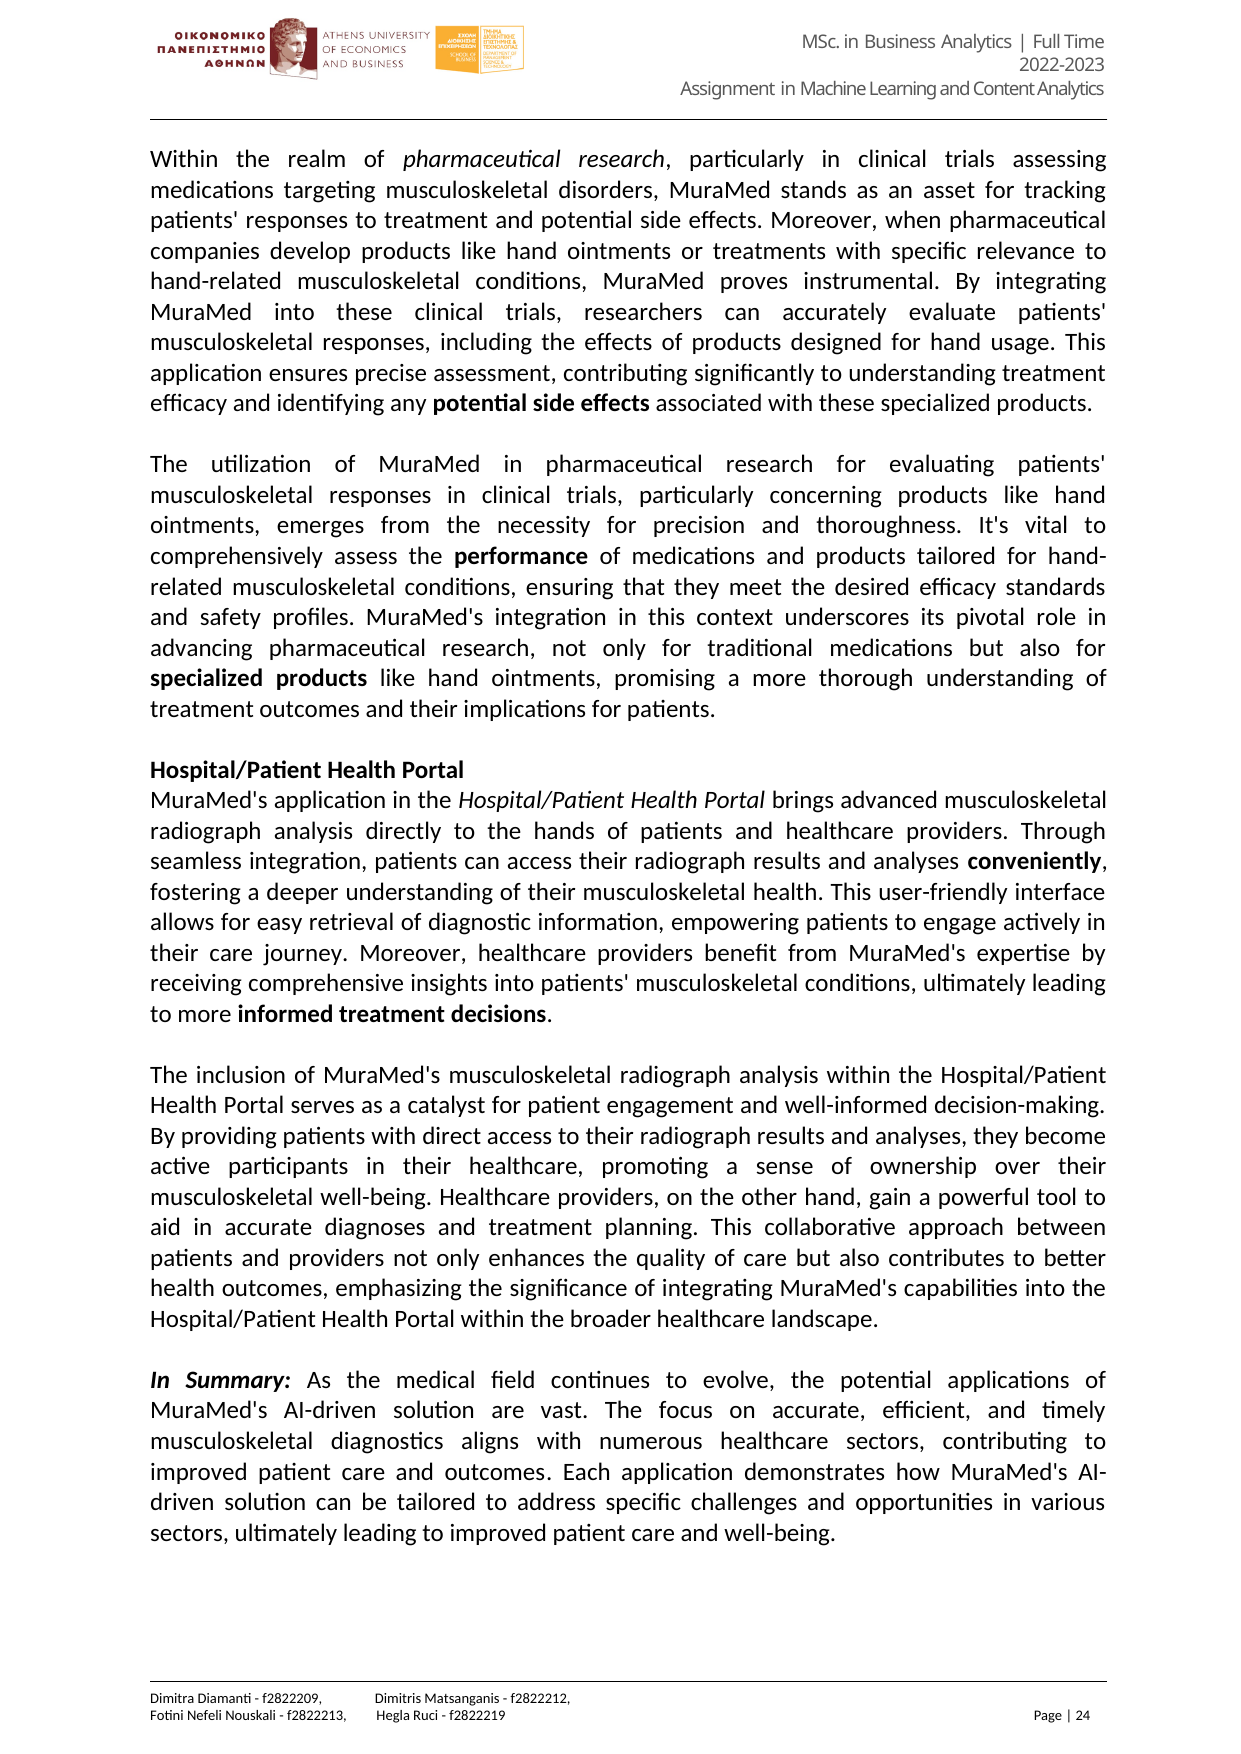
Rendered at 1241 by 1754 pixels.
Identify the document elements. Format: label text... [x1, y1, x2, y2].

text The utilization of MuraMed in pharmaceutical research for evaluating patients' musculoskeletal responses in clinical trials, particularly concerning products like hand ointments, emerges from the necessity for precision and thoroughness. It's vital to comprehensively assess the performance of medications and products tailored for hand-related musculoskeletal conditions, ensuring that they meet the desired efficacy standards and safety profiles. MuraMed's integration in this context underscores its pivotal role in advancing pharmaceutical research, not only for traditional medications but also for specialized products like hand ointments, promising a more thorough understanding of treatment outcomes and their implications for patients. [150, 448, 1107, 723]
text MuraMed's application in the Hospital/Patient Health Portal brings advanced musculoskeletal radiograph analysis directly to the hands of patients and healthcare providers. Through seamless integration, patients can access their radiograph results and analyses conveniently, fostering a deeper understanding of their musculoskeletal health. This user-friendly interface allows for easy retrieval of diagnostic information, empowering patients to engage actively in their care journey. Moreover, healthcare providers benefit from MuraMed's expertise by receiving comprehensive insights into patients' musculoskeletal conditions, ultimately leading to more informed treatment decisions. [150, 784, 1107, 1028]
picture [151, 17, 526, 82]
text In Summary: As the medical field continues to evolve, the potential applications of MuraMed's AI-driven solution are vast. The focus on accurate, efficient, and timely musculoskeletal diagnostics aligns with numerous healthcare sectors, contributing to improved patient care and outcomes. Each application demonstrates how MuraMed's AI-driven solution can be tailored to address specific challenges and opportunities in various sectors, ultimately leading to improved patient care and well-being. [150, 1364, 1107, 1547]
text The inclusion of MuraMed's musculoskeletal radiograph analysis within the Hospital/Patient Health Portal serves as a catalyst for patient engagement and well-informed decision-making. By providing patients with direct access to their radiograph results and analyses, they become active participants in their healthcare, promoting a sense of ownership over their musculoskeletal well-being. Healthcare providers, on the other hand, gain a powerful tool to aid in accurate diagnoses and treatment planning. This collaborative approach between patients and providers not only enhances the quality of care but also contributes to better health outcomes, emphasizing the significance of integrating MuraMed's capabilities into the Hospital/Patient Health Portal within the broader healthcare landscape. [150, 1059, 1107, 1334]
subtitle Hospital/Patient Health Portal [150, 754, 1107, 784]
text Within the realm of pharmaceutical research, particularly in clinical trials assessing medications targeting musculoskeletal disorders, MuraMed stands as an asset for tracking patients' responses to treatment and potential side effects. Moreover, when pharmaceutical companies develop products like hand ointments or treatments with specific relevance to hand-related musculoskeletal conditions, MuraMed proves instrumental. By integrating MuraMed into these clinical trials, researchers can accurately evaluate patients' musculoskeletal responses, including the effects of products designed for hand usage. This application ensures precise assessment, contributing significantly to understanding treatment efficacy and identifying any potential side effects associated with these specialized products. [150, 143, 1107, 418]
